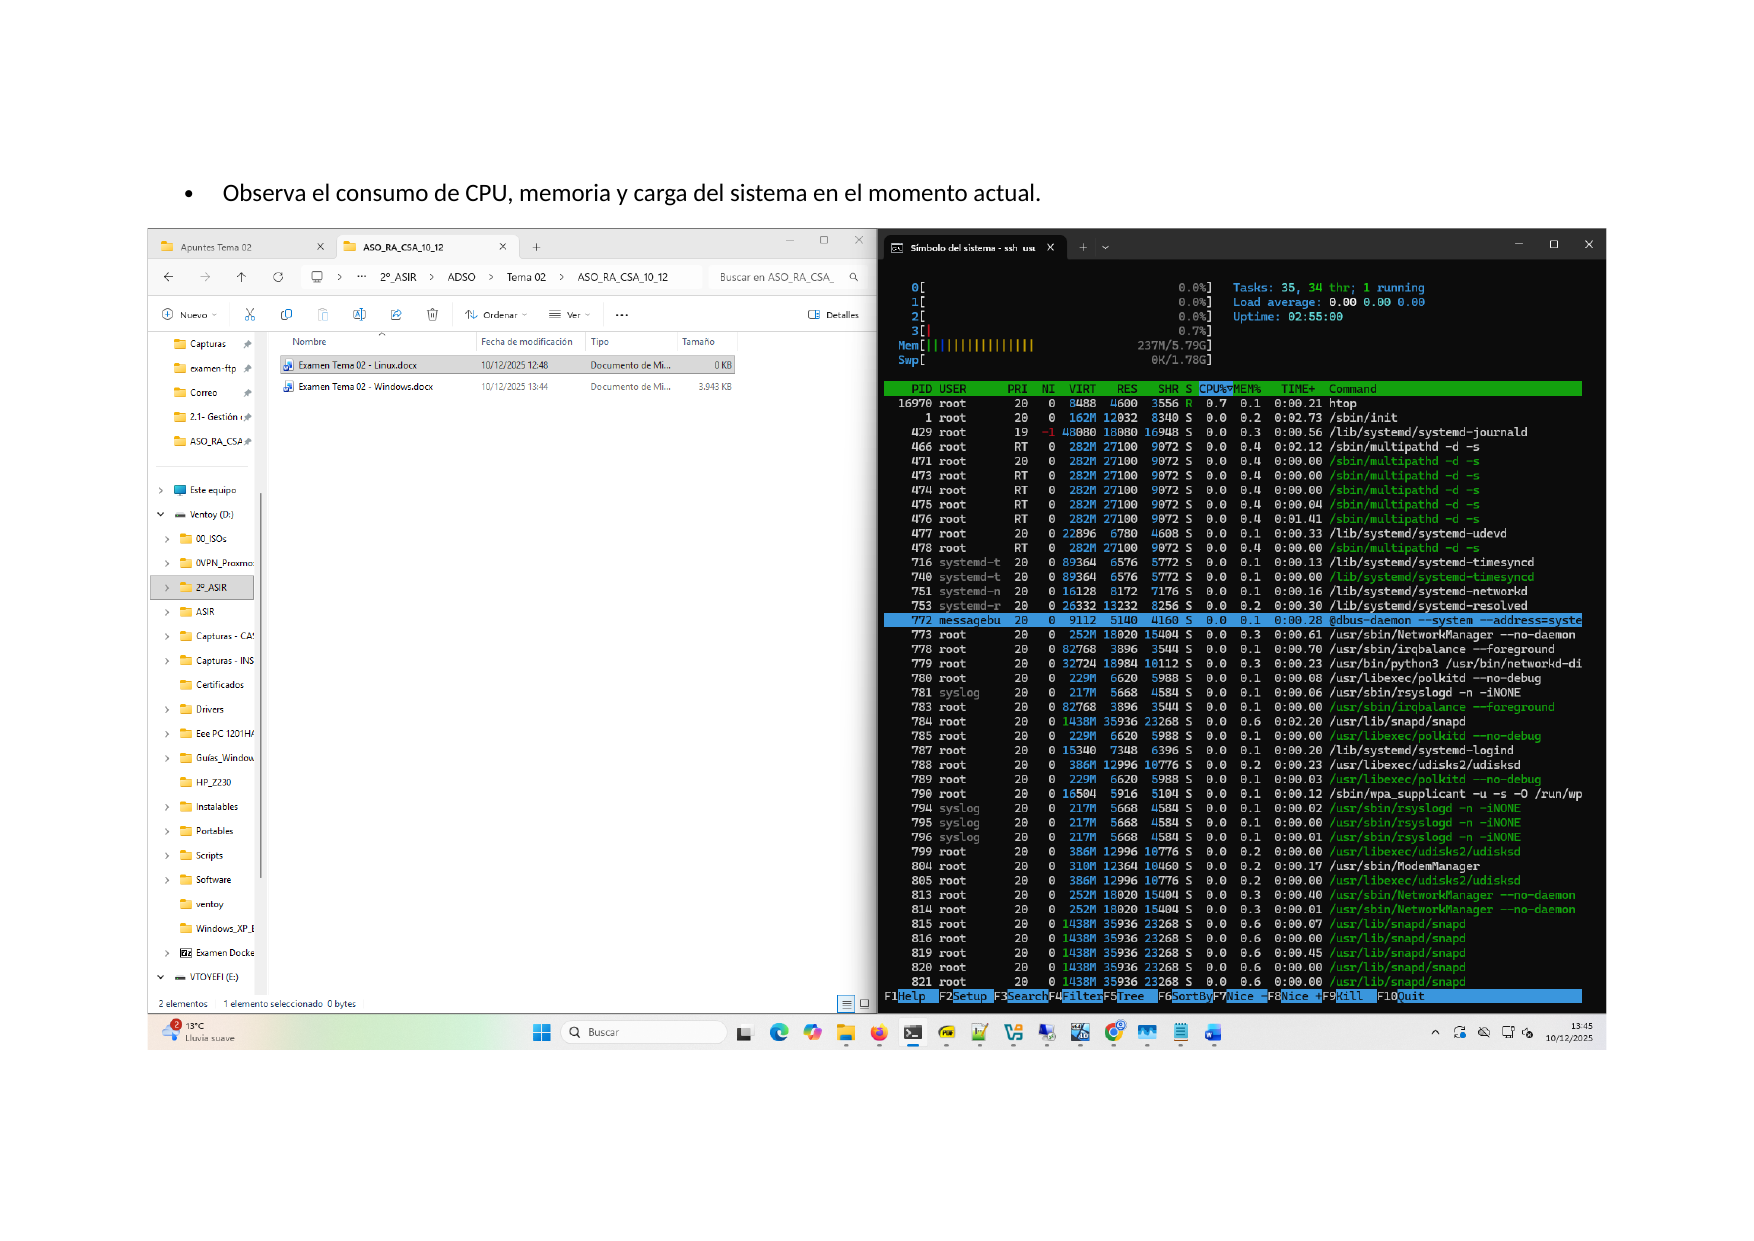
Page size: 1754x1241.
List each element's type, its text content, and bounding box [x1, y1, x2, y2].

list Observa el consumo de CPU, memoria y carga del sistema en el momento actual. [185, 177, 1606, 208]
picture [147, 228, 1607, 1050]
